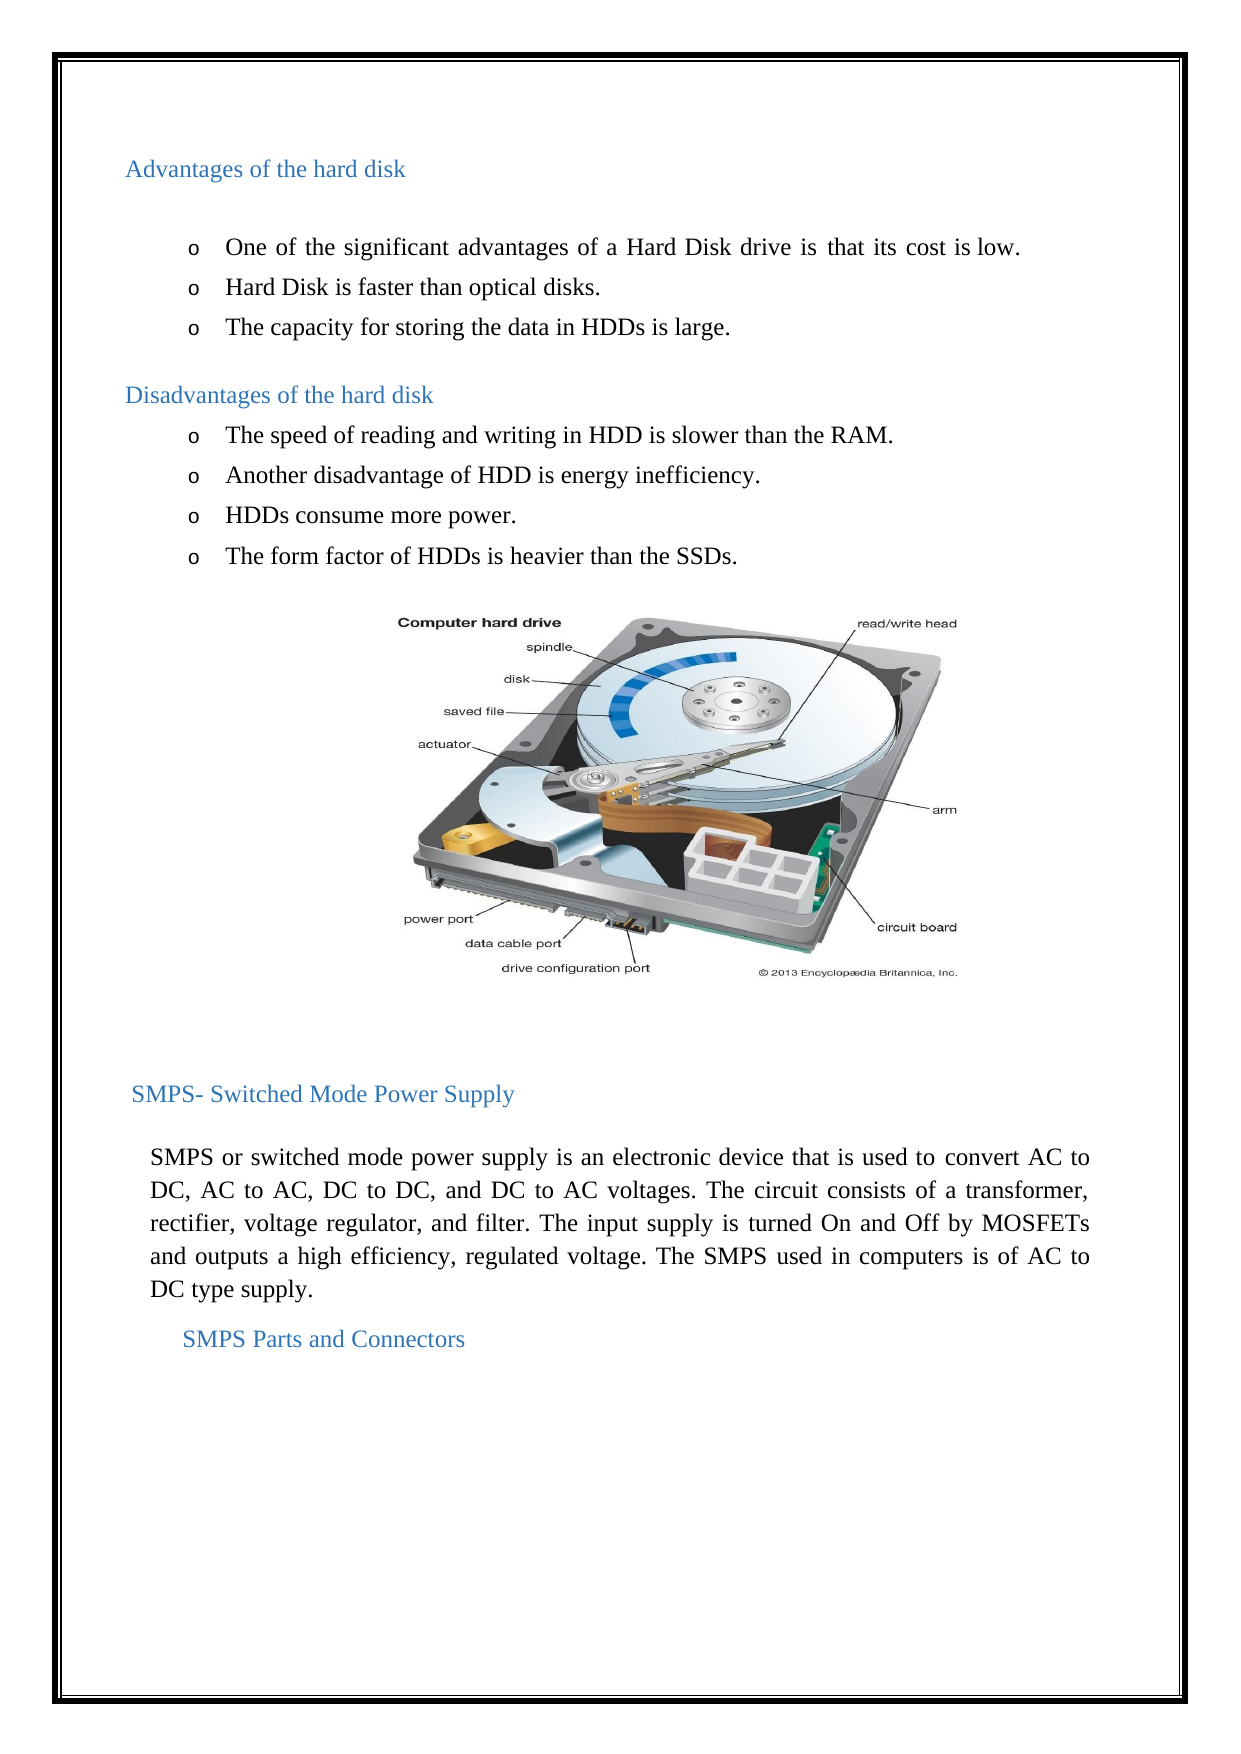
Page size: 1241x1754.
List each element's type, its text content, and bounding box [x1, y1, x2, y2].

list The capacity for storing the data in HDDs is large. [187, 312, 1173, 342]
list Hard Disk is faster than optical disks. [187, 272, 1173, 301]
list The form factor of HDDs is heavier than the SSDs. [187, 541, 1173, 570]
subtitle SMPS- Switched Mode Power Supply [125, 1079, 1173, 1108]
list The speed of reading and writing in HDD is slower than the RAM. [187, 420, 1173, 449]
list HDDs consume more power. [187, 500, 1173, 530]
subtitle Disadvantages of the hard disk [125, 380, 1173, 409]
subtitle SMPS Parts and Connectors [182, 1324, 1173, 1353]
text SMPS or switched mode power supply is an electronic device that is used to convert AC to DC, AC to AC, DC to DC, and DC to AC voltages. The circuit consists of a transformer, rectifier, voltage regulator, and filter. The input supply is turned On and Off by MOSFETs and outputs a high efficiency, regulated voltage. The SMPS used in computers is of AC to DC type supply. [150, 1142, 1090, 1303]
list One of the significant advantages of a Hard Disk drive is that its cost is low. [187, 232, 1090, 261]
picture [396, 612, 961, 980]
list Another disadvantage of HDD is energy inefficiency. [187, 460, 1173, 489]
subtitle Advantages of the hard disk [125, 154, 1173, 183]
